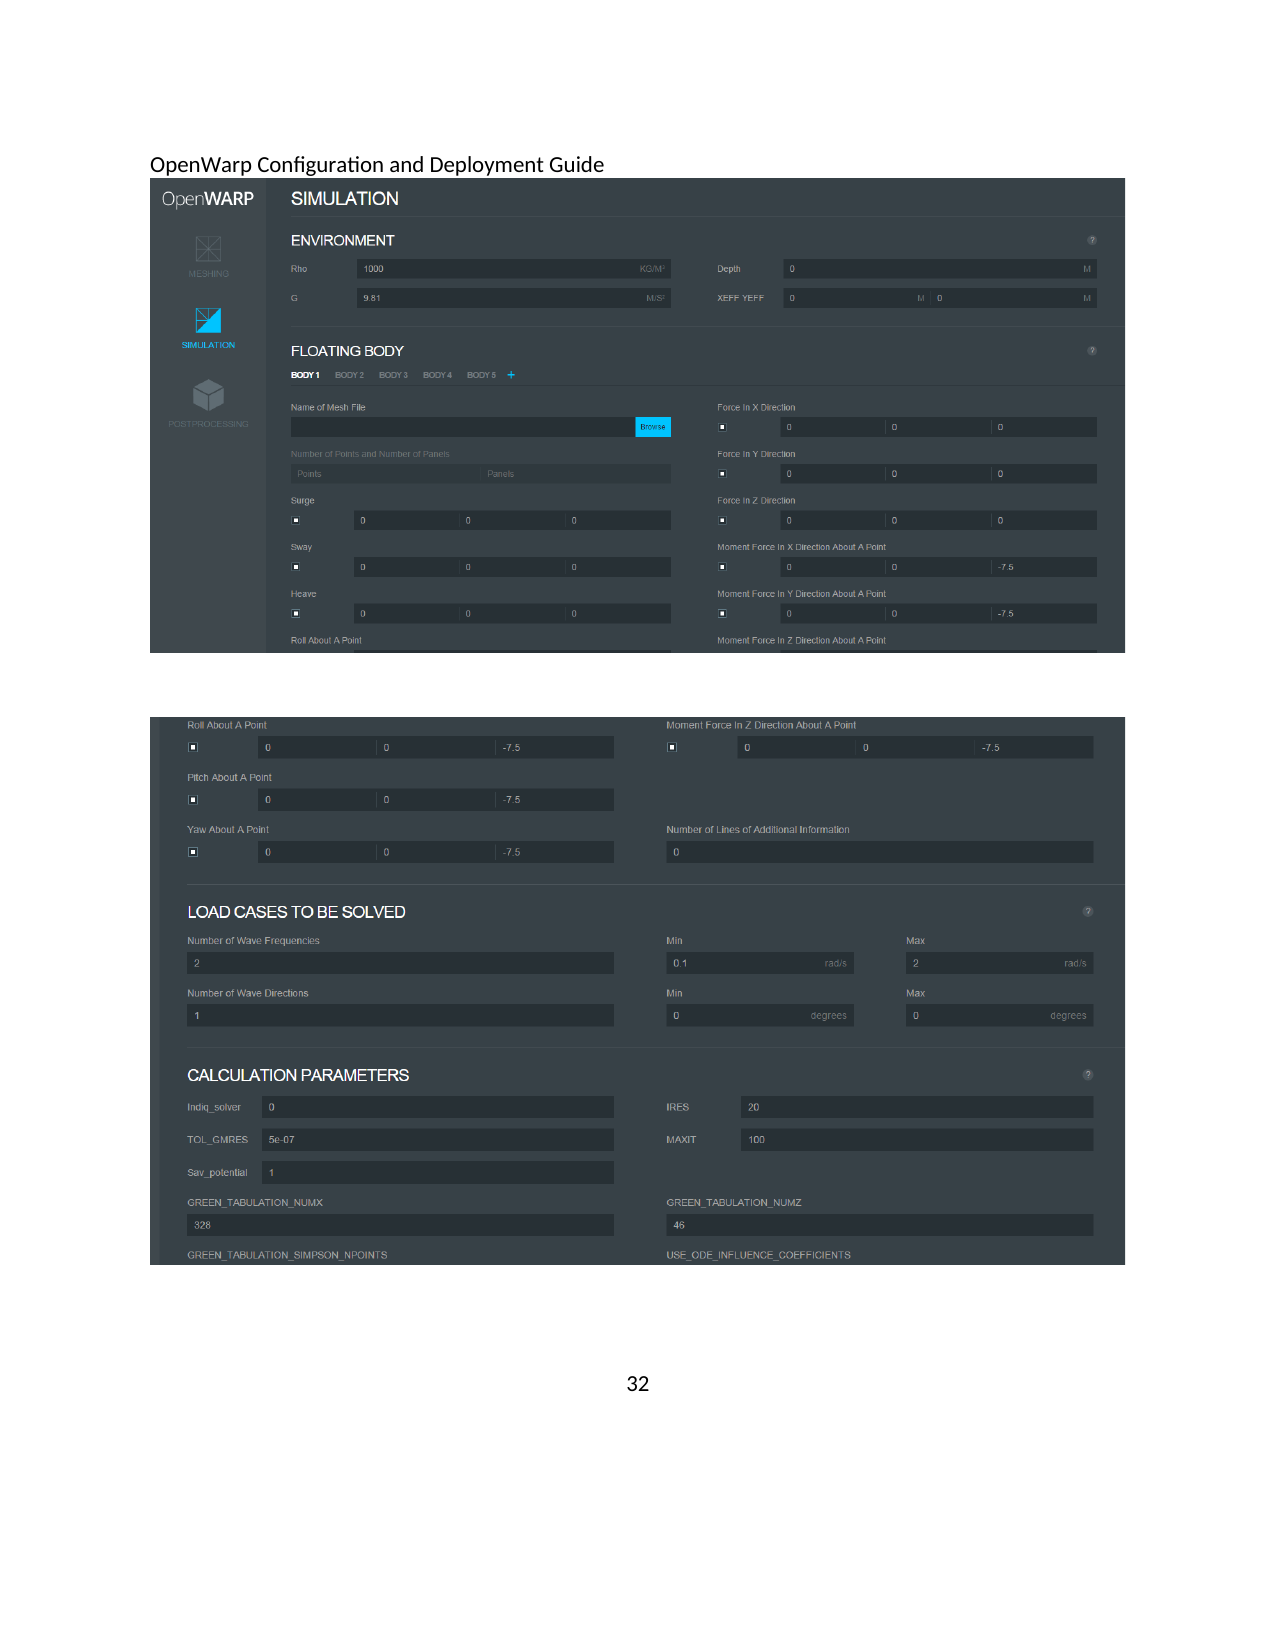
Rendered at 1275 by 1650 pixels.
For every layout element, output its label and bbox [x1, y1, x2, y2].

picture [150, 178, 1125, 653]
picture [150, 717, 1125, 1265]
